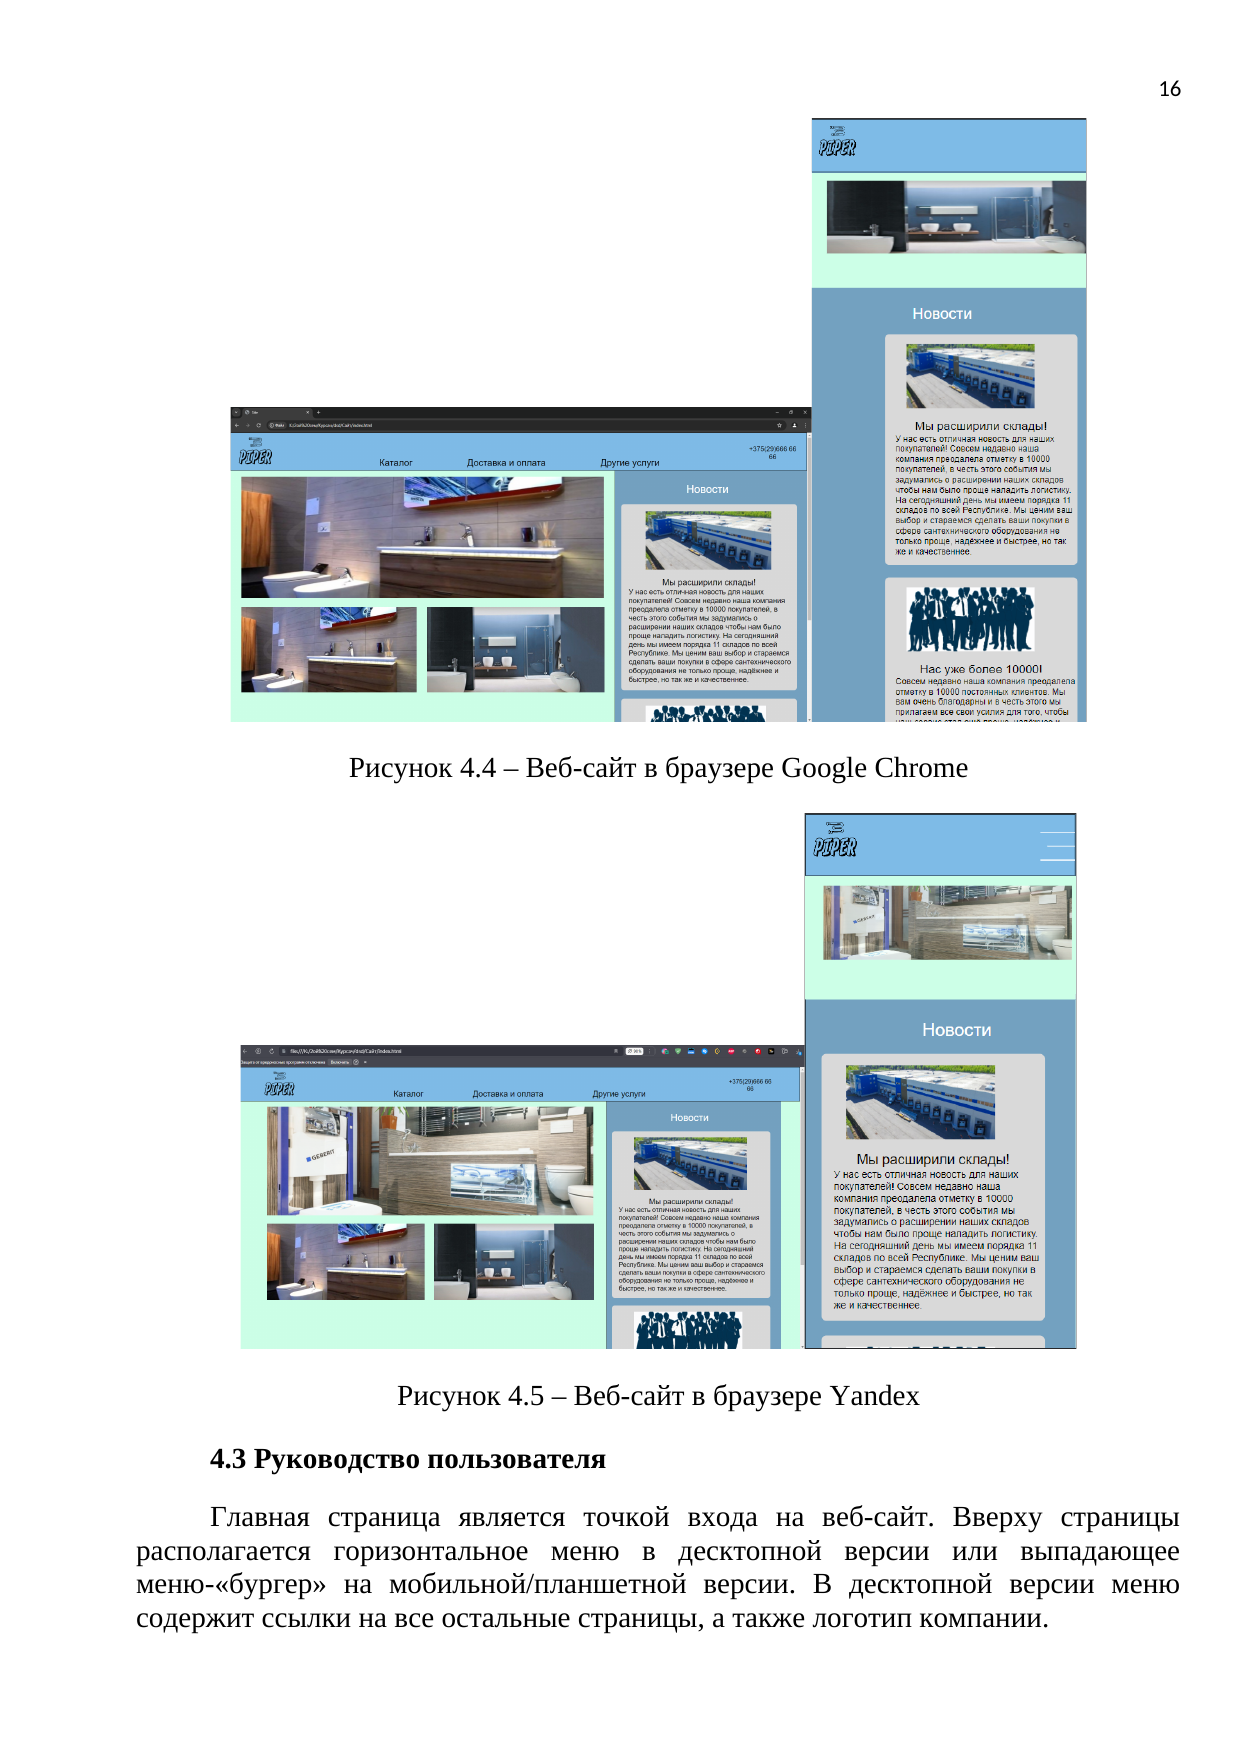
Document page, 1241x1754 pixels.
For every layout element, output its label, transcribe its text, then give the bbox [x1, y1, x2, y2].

text Рисунок 4.4 – Веб-сайт в браузере Google Chrome [136, 750, 1181, 784]
picture [240, 813, 1077, 1349]
text 4.3 Руководство пользователя [136, 1441, 1181, 1474]
text Рисунок 4.5 – Веб-сайт в браузере Yandex [136, 1378, 1181, 1412]
picture [230, 118, 1087, 722]
text Главная страница является точкой входа на веб-сайт. Вверху страницы располагается горизонтальное меню в десктопной версии или выпадающее меню-«бургер» на мобильной/планшетной версии. В десктопной версии меню содержит ссылки на все остальные страницы, а также логотип компании. [136, 1499, 1181, 1634]
